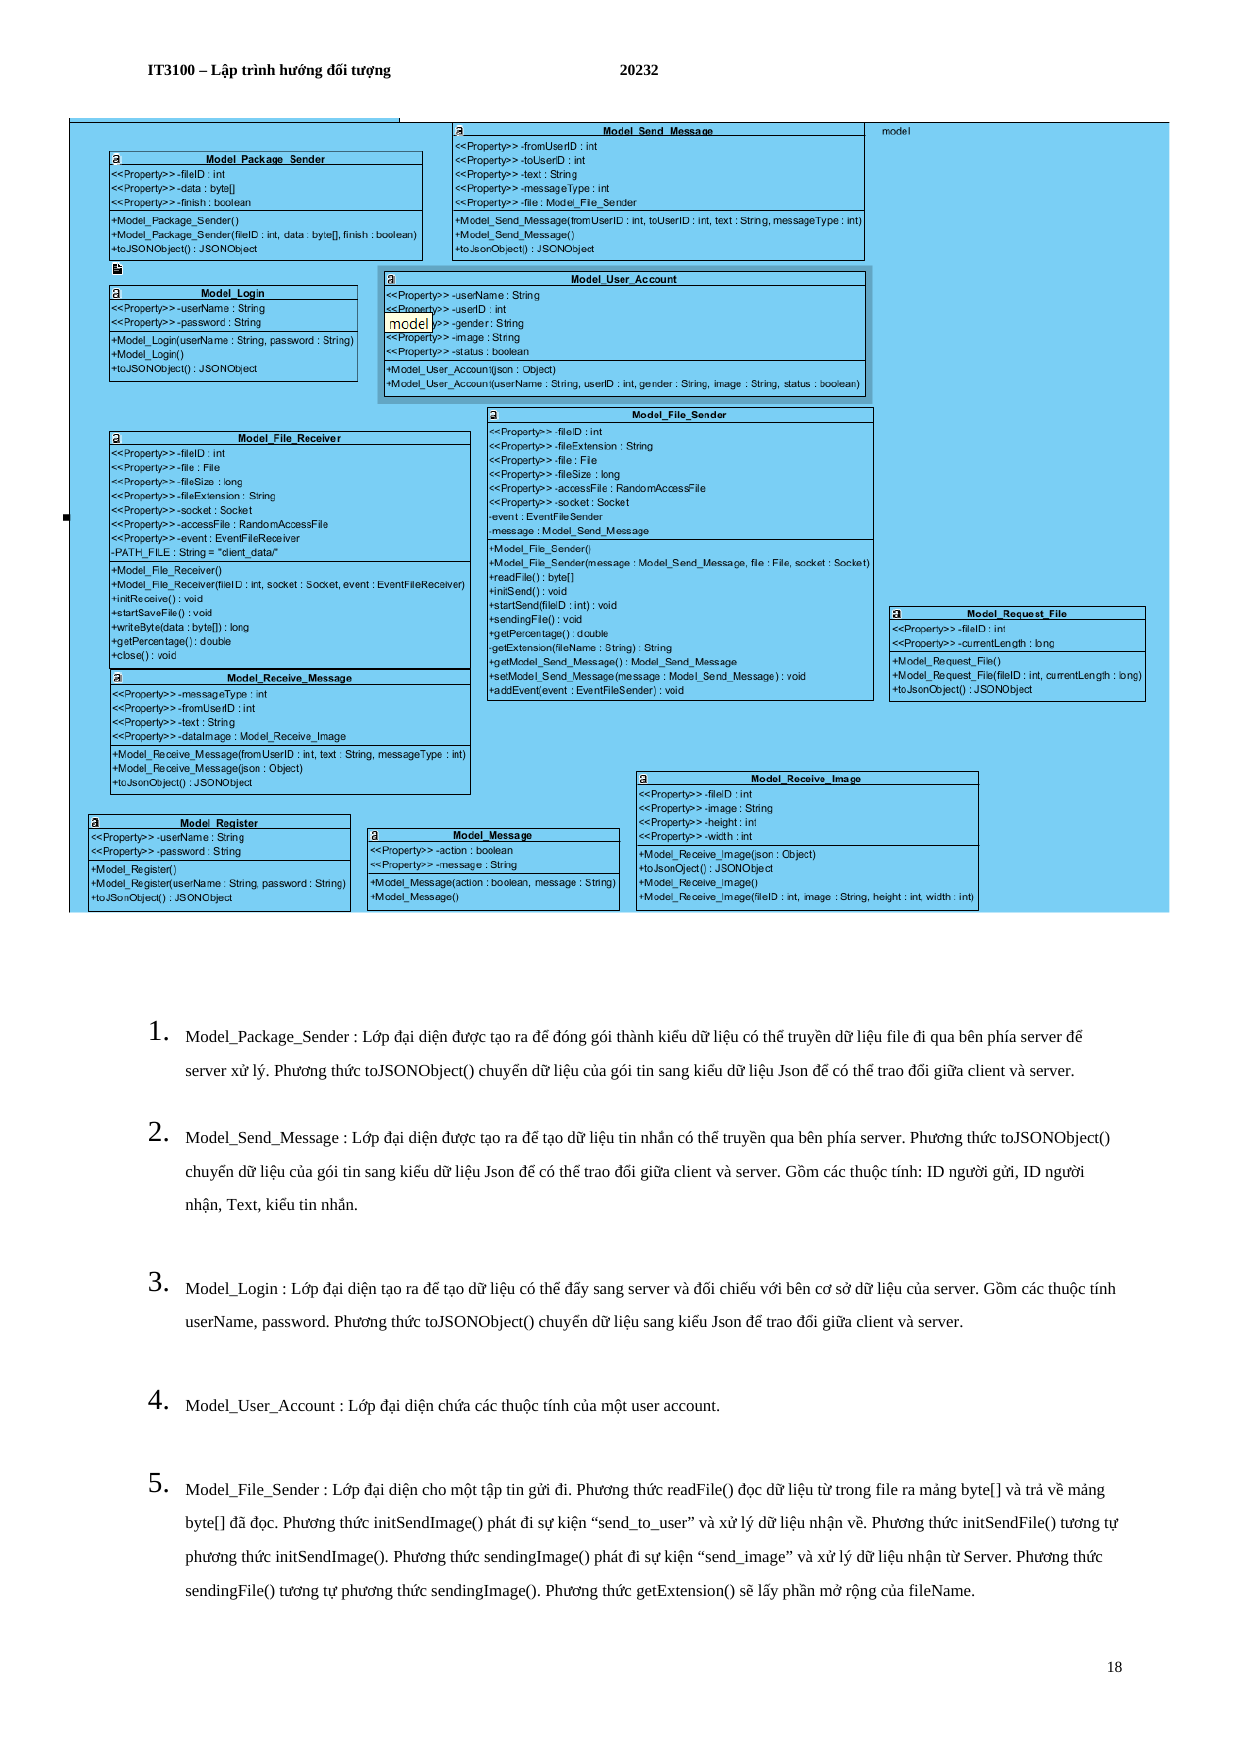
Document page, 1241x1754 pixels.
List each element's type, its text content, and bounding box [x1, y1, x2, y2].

picture [59, 118, 1170, 913]
list Model_File_Sender : Lớp đại diện cho một tập tin gửi đi. Phương thức readFile() đọc dữ liệu từ trong file ra mảng byte[] và trả về mảng byte[] đã đọc. Phương thức initSendImage() phát đi sự kiện “send_to_user” và xử lý dữ liệu nhận về. Phương thức initSendFile() tương tự phương thức initSendImage(). Phương thức sendingImage() phát đi sự kiện “send_image” và xử lý dữ liệu nhận từ Server. Phương thức sendingFile() tương tự phương thức sendingImage(). Phương thức getExtension() sẽ lấy phần mở rộng của fileName. [148, 1466, 1122, 1600]
list Model_Send_Message : Lớp đại diện được tạo ra để tạo dữ liệu tin nhắn có thể truyền qua bên phía server. Phương thức toJSONObject() chuyển dữ liệu của gói tin sang kiểu dữ liệu Json để có thể trao đổi giữa client và server. Gồm các thuộc tính: ID người gửi, ID người nhận, Text, kiểu tin nhắn. [148, 1114, 1122, 1214]
list Model_User_Account : Lớp đại diện chứa các thuộc tính của một user account. [148, 1382, 1122, 1415]
list Model_Package_Sender : Lớp đại diện được tạo ra để đóng gói thành kiểu dữ liệu có thể truyền dữ liệu file đi qua bên phía server để server xử lý. Phương thức toJSONObject() chuyển dữ liệu của gói tin sang kiểu dữ liệu Json để có thể trao đổi giữa client và server. [148, 1013, 1122, 1080]
list Model_Login : Lớp đại diện tạo ra để tạo dữ liệu có thể đẩy sang server và đối chiếu với bên cơ sở dữ liệu của server. Gồm các thuộc tính userName, password. Phương thức toJSONObject() chuyển dữ liệu sang kiểu Json để trao đổi giữa client và server. [148, 1264, 1122, 1332]
